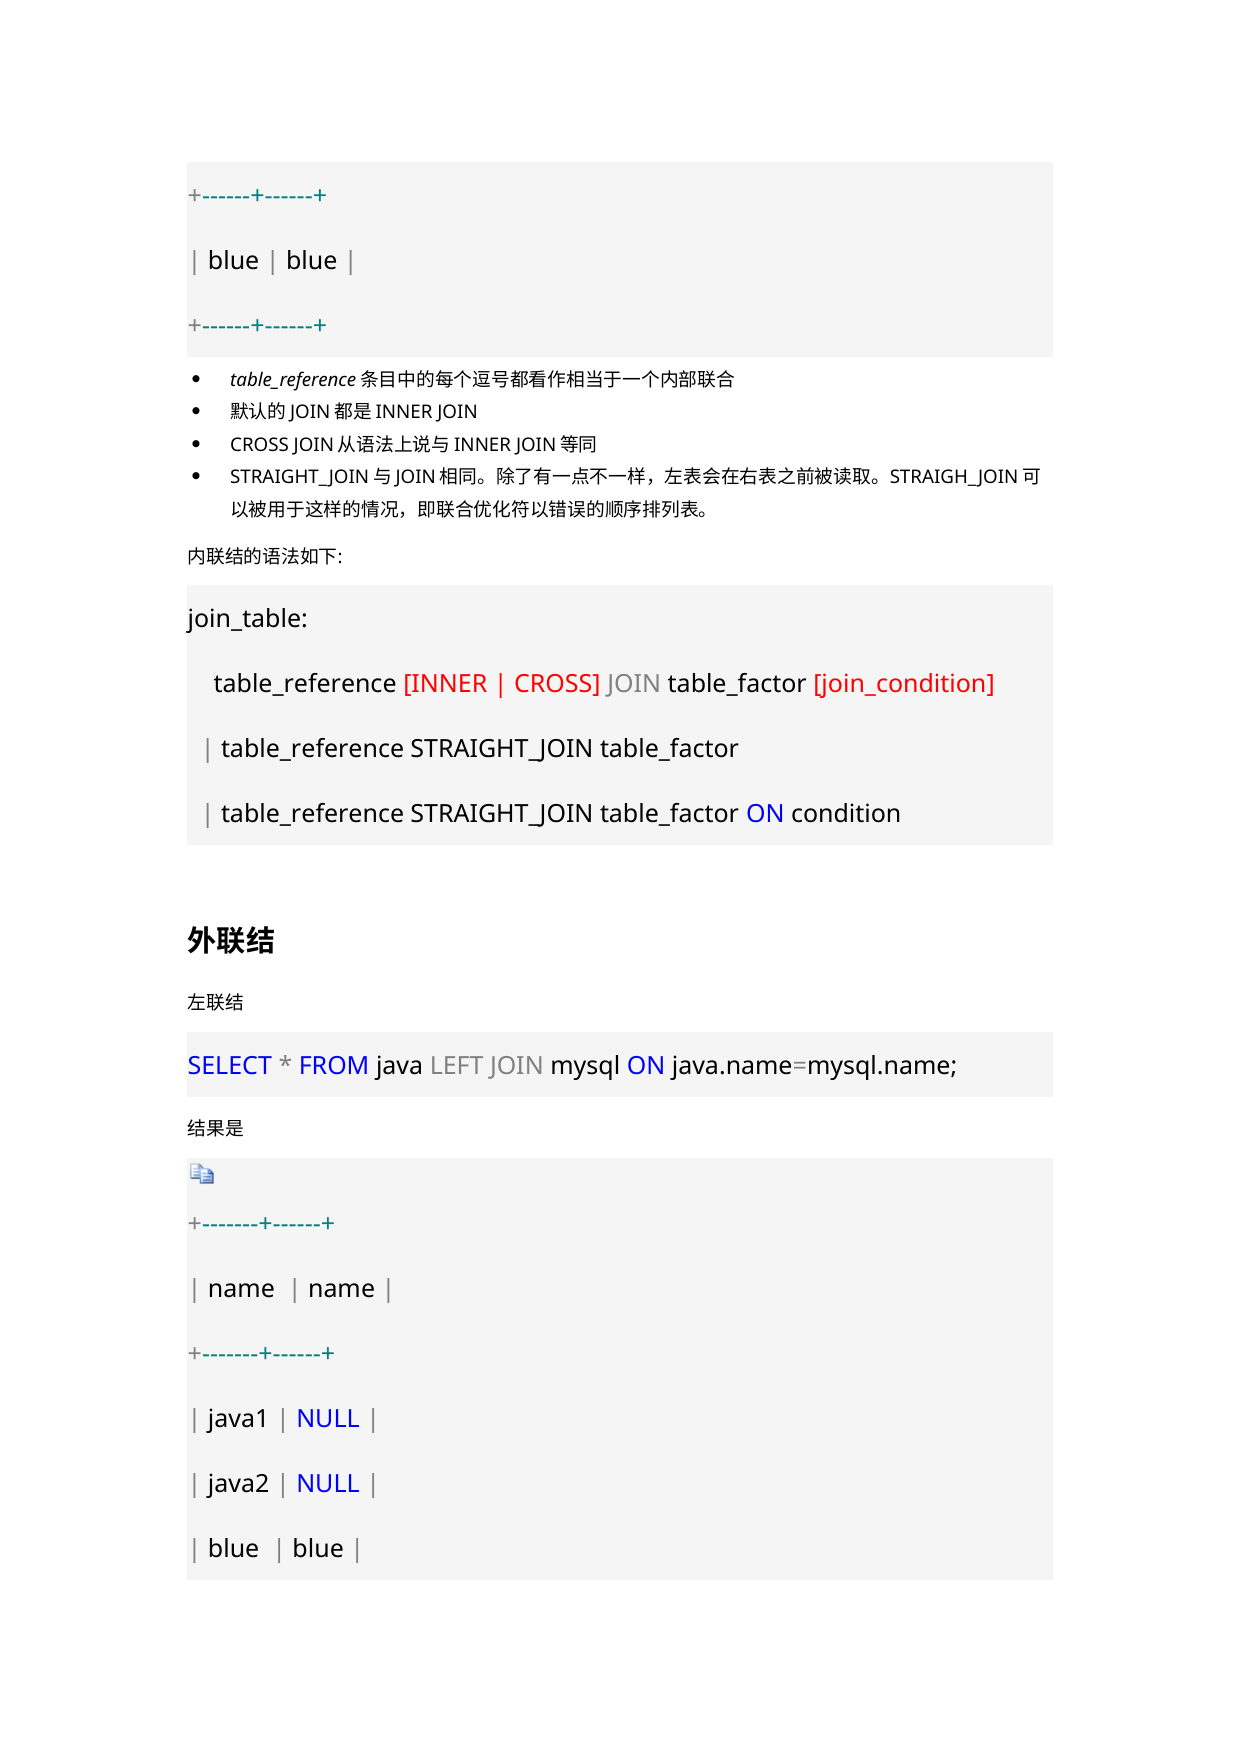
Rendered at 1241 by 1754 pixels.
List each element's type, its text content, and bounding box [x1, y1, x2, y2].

text | table_reference STRAIGHT_JOIN table_factor ON condition [187, 780, 1053, 845]
text +-------+------+ [187, 1320, 1053, 1385]
text | java2 | NULL | [187, 1450, 1053, 1515]
text SELECT * FROM java LEFT JOIN mysql ON java.name=mysql.name; [187, 1032, 1053, 1097]
text | blue | blue | [187, 227, 1053, 292]
list STRAIGHT_JOIN与JOIN相同。除了有一点不一样，左表会在右表之前被读取。STRAIGH_JOIN可以被用于这样的情况，即联合优化符以错误的顺序排列表。 [192, 459, 1053, 524]
text | java1 | NULL | [187, 1385, 1053, 1450]
text +------+------+ [187, 292, 1053, 357]
text join_table: [187, 585, 1053, 650]
text 左联结 [187, 985, 1053, 1018]
picture [187, 1157, 219, 1189]
list table_reference条目中的每个逗号都看作相当于一个内部联合 [192, 362, 1053, 394]
text | table_reference STRAIGHT_JOIN table_factor [187, 715, 1053, 780]
text | blue | blue | [187, 1515, 1053, 1580]
text 内联结的语法如下: [187, 539, 1053, 571]
text 外联结 [187, 906, 1053, 971]
list CROSS JOIN从语法上说与INNER JOIN等同 [192, 427, 1053, 459]
text +-------+------+ [187, 1190, 1053, 1255]
text table_reference [INNER | CROSS] JOIN table_factor [join_condition] [187, 650, 1053, 715]
text 结果是 [187, 1111, 1053, 1144]
text | name | name | [187, 1255, 1053, 1320]
list 默认的JOIN都是INNER JOIN [192, 394, 1053, 427]
text +------+------+ [187, 162, 1053, 227]
